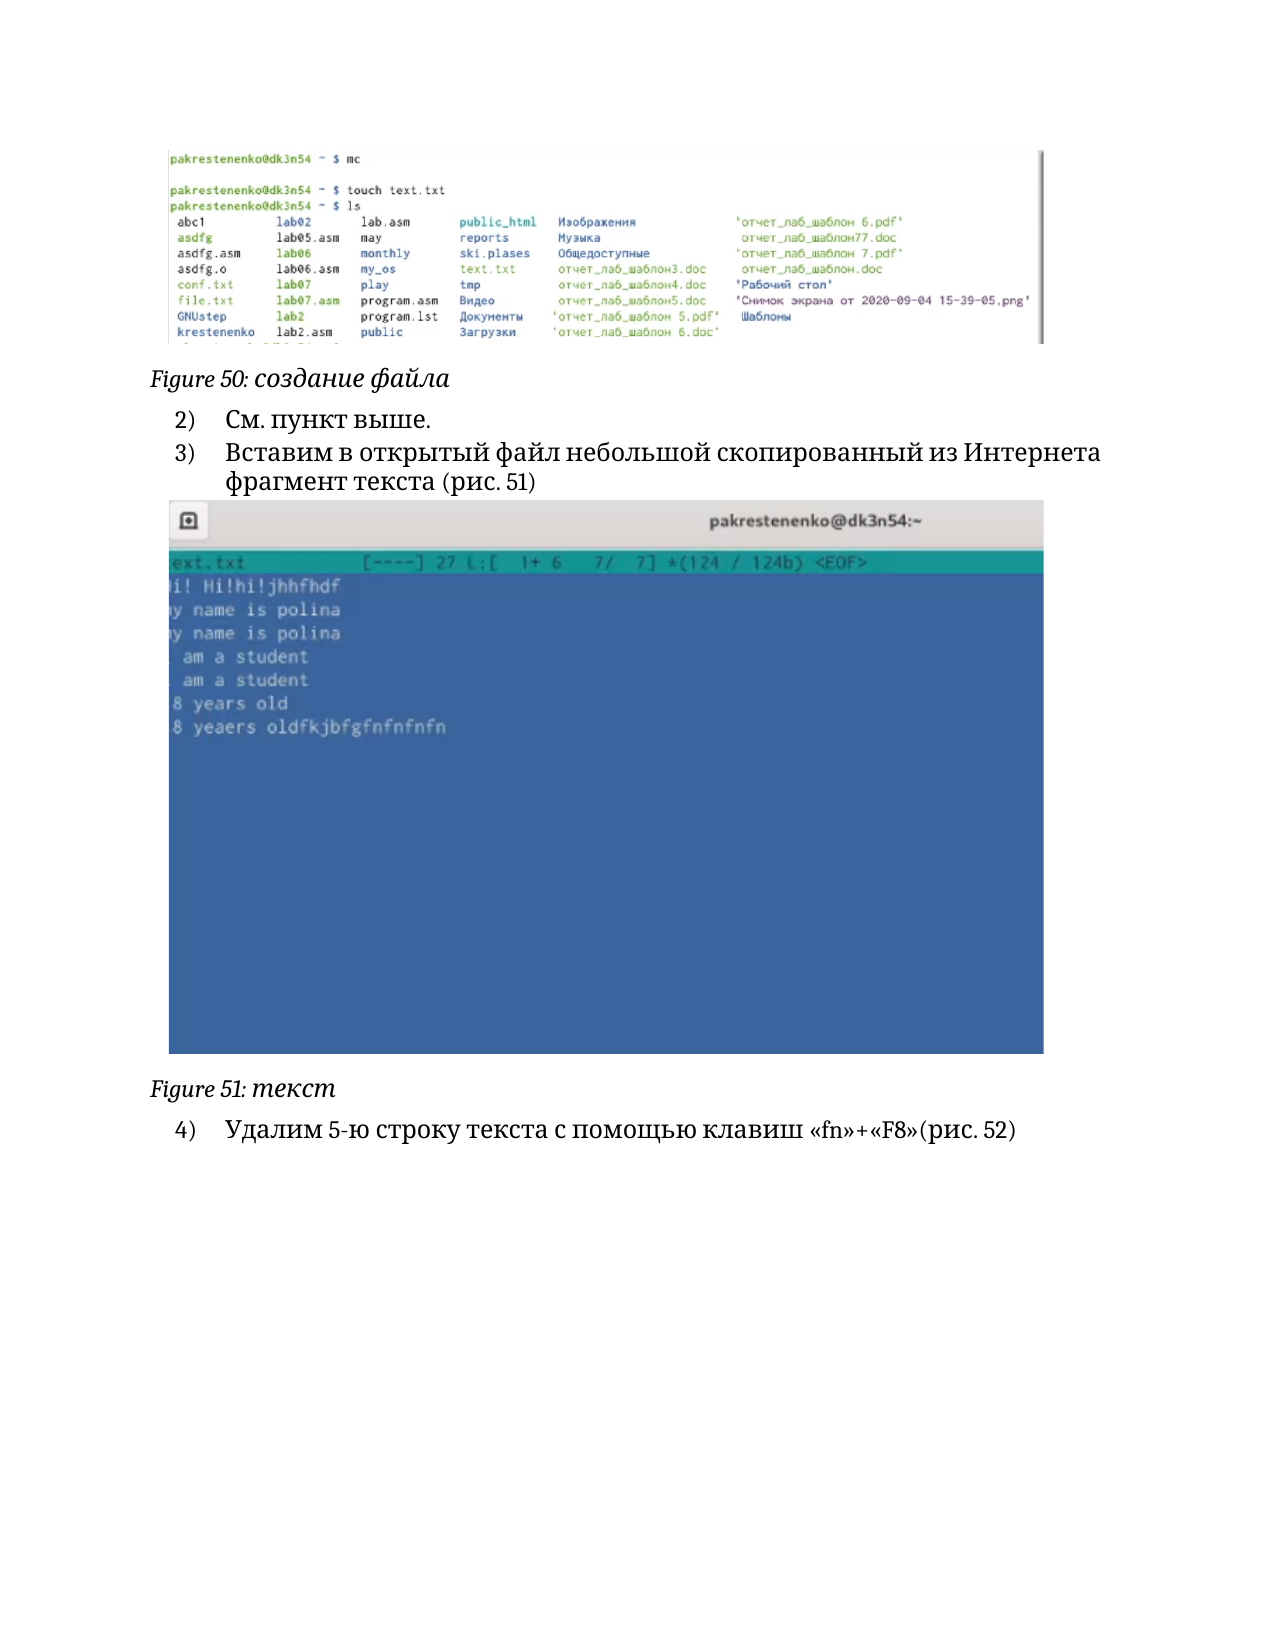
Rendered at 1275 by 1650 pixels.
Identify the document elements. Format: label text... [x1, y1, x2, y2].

list Вставим в открытый файл небольшой скопированный из Интернета фрагмент текста (рис. 51) [175, 439, 1125, 496]
picture [168, 150, 1044, 344]
list См. пункт выше. [175, 406, 1125, 435]
picture [168, 500, 1044, 1054]
list Удалим 5-ю строку текста с помощью клавиш «fn»+«F8»(рис. 52) [175, 1116, 1125, 1144]
text Figure 50: создание файла [150, 365, 1125, 394]
text Figure 51: текст [150, 1074, 1125, 1103]
